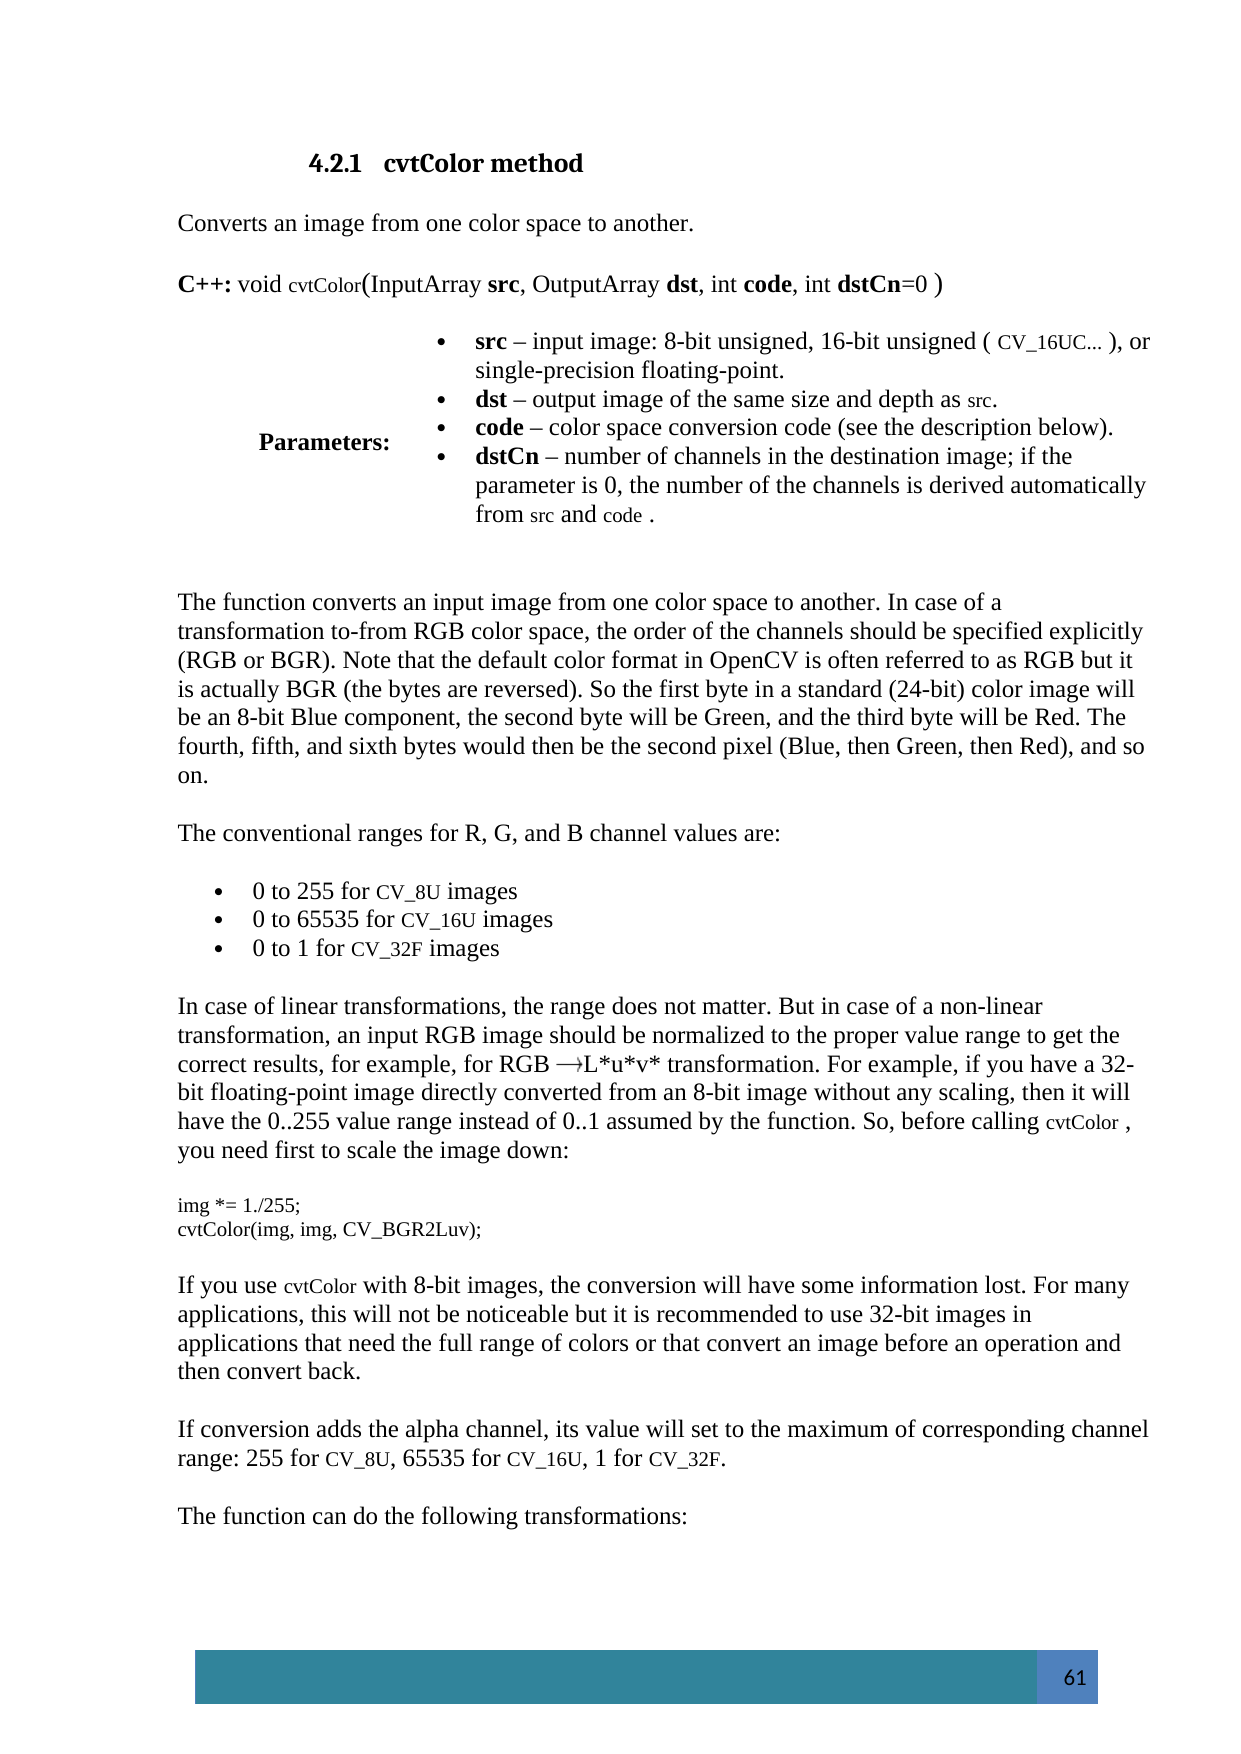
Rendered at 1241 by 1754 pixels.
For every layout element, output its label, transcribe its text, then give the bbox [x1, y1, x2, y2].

text Converts an image from one color space to another. [177, 208, 1151, 237]
text If conversion adds the alpha channel, its value will set to the maximum of corresponding channel range: 255 for CV_8U, 65535 for CV_16U, 1 for CV_32F. [177, 1414, 1151, 1472]
text The conventional ranges for R, G, and B channel values are: [177, 818, 1151, 847]
subtitle cvtColor method [308, 148, 1151, 179]
text The function converts an input image from one color space to another. In case of a transformation to-from RGB color space, the order of the channels should be specified explicitly (RGB or BGR). Note that the default color format in OpenCV is often referred to as RGB but it is actually BGR (the bytes are reversed). So the first byte in a standard (24-bit) color image will be an 8-bit Blue component, the second byte will be Green, and the third byte will be Red. The fourth, fifth, and sixth bytes would then be the second pixel (Blue, then Green, then Red), and so on. [177, 587, 1151, 789]
list 0 to 1 for CV_32F images [215, 933, 1151, 962]
text cvtColor(img, img, CV_BGR2Luv); [177, 1217, 1151, 1241]
text C++: void cvtColor(InputArray src, OutputArray dst, int code, int dstCn=0 ) [177, 266, 1151, 298]
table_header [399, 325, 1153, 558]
text The function can do the following transformations: [177, 1501, 1151, 1530]
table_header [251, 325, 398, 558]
list 0 to 255 for CV_8U images [215, 876, 1151, 904]
text In case of linear transformations, the range does not matter. But in case of a non-linear transformation, an input RGB image should be normalized to the proper value range to get the correct results, for example, for RGB L*u*v* transformation. For example, if you have a 32-bit floating-point image directly converted from an 8-bit image without any scaling, then it will have the 0..255 value range instead of 0..1 assumed by the function. So, before calling cvtColor , you need first to scale the image down: [177, 991, 1151, 1164]
picture [556, 1056, 584, 1072]
text If you use cvtColor with 8-bit images, the conversion will have some information lost. For many applications, this will not be noticeable but it is recommended to use 32-bit images in applications that need the full range of colors or that convert an image before an operation and then convert back. [177, 1270, 1151, 1385]
text img *= 1./255; [177, 1193, 1151, 1217]
list 0 to 65535 for CV_16U images [215, 904, 1151, 933]
